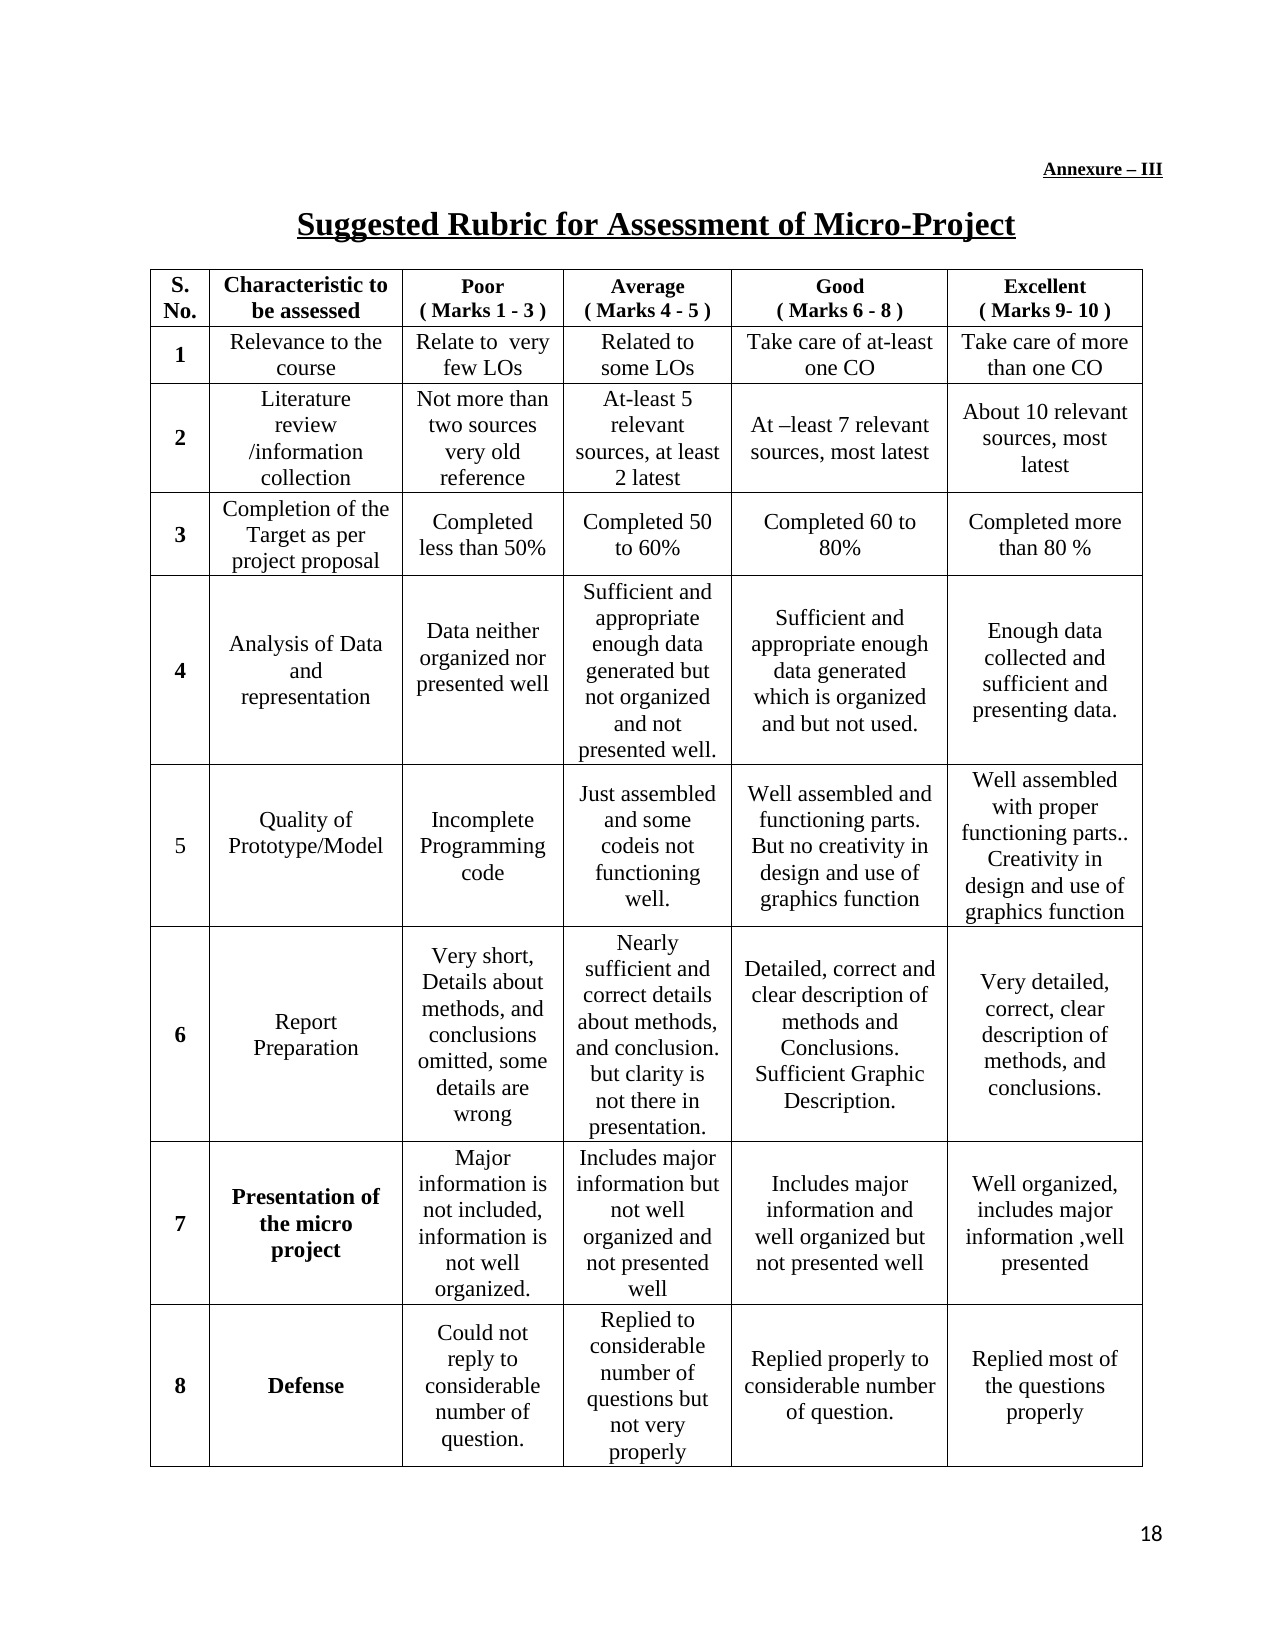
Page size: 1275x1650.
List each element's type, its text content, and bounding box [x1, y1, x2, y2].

table_cell Includes major information but not well organized and not presented well [564, 1142, 731, 1303]
table_cell Replied most of the questions properly [948, 1305, 1142, 1466]
table_header Average ( Marks 4 - 5 ) [564, 270, 731, 326]
table_header S. No. [151, 270, 209, 326]
table_cell Well assembled with proper functioning parts.. Creativity in design and use of graphics function [948, 765, 1142, 926]
table_header Good ( Marks 6 - 8 ) [732, 270, 947, 326]
table_cell Incomplete Programming code [403, 765, 563, 926]
table_cell Literature review /information collection [210, 384, 402, 492]
table_cell Major information is not included, information is not well organized. [403, 1142, 563, 1303]
table_cell Replied properly to considerable number of question. [732, 1305, 947, 1466]
table_cell Enough data collected and sufficient and presenting data. [948, 576, 1142, 764]
table_cell Just assembled and some codeis not functioning well. [564, 765, 731, 926]
table_cell Not more than two sources very old reference [403, 384, 563, 492]
table_cell Data neither organized nor presented well [403, 576, 563, 764]
table_cell 6 [151, 927, 209, 1141]
table_cell Very short, Details about methods, and conclusions omitted, some details are wrong [403, 927, 563, 1141]
table_cell Well assembled and functioning parts. But no creativity in design and use of graphics function [732, 765, 947, 926]
table_header Excellent ( Marks 9- 10 ) [948, 270, 1142, 326]
table_cell Completed less than 50% [403, 493, 563, 575]
table_cell Well organized, includes major information ,well presented [948, 1142, 1142, 1303]
table_cell At-least 5 relevant sources, at least 2 latest [564, 384, 731, 492]
text Suggested Rubric for Assessment of Micro-Project [150, 204, 1162, 242]
table_cell 7 [151, 1142, 209, 1303]
table_cell Includes major information and well organized but not presented well [732, 1142, 947, 1303]
table_cell At –least 7 relevant sources, most latest [732, 384, 947, 492]
table_cell Defense [210, 1305, 402, 1466]
table_cell Take care of at-least one CO [732, 327, 947, 382]
table_header Poor ( Marks 1 - 3 ) [403, 270, 563, 326]
table_cell Very detailed, correct, clear description of methods, and conclusions. [948, 927, 1142, 1141]
table_cell 8 [151, 1305, 209, 1466]
table_cell Detailed, correct and clear description of methods and Conclusions. Sufficient Graphic Description. [732, 927, 947, 1141]
table_cell Relate to very few LOs [403, 327, 563, 382]
table_cell Completed 50 to 60% [564, 493, 731, 575]
table_cell 1 [151, 327, 209, 382]
table_cell Replied to considerable number of questions but not very properly [564, 1305, 731, 1466]
table_cell Sufficient and appropriate enough data generated but not organized and not presented well. [564, 576, 731, 764]
table_cell Relevance to the course [210, 327, 402, 382]
table_cell Analysis of Data and representation [210, 576, 402, 764]
table_cell Related to some LOs [564, 327, 731, 382]
table_header Characteristic to be assessed [210, 270, 402, 326]
table_cell Quality of Prototype/Model [210, 765, 402, 926]
table_cell Nearly sufficient and correct details about methods, and conclusion. but clarity is not there in presentation. [564, 927, 731, 1141]
text Annexure – III [150, 158, 1162, 180]
table_cell Sufficient and appropriate enough data generated which is organized and but not used. [732, 576, 947, 764]
table_cell Take care of more than one CO [948, 327, 1142, 382]
table_cell Completed more than 80 % [948, 493, 1142, 575]
table_cell Report Preparation [210, 927, 402, 1141]
table_cell Presentation of the micro project [210, 1142, 402, 1303]
table_cell 3 [151, 493, 209, 575]
table_cell 2 [151, 384, 209, 492]
table_cell Completed 60 to 80% [732, 493, 947, 575]
table_cell About 10 relevant sources, most latest [948, 384, 1142, 492]
table_cell Completion of the Target as per project proposal [210, 493, 402, 575]
table_cell 5 [151, 765, 209, 926]
table_cell 4 [151, 576, 209, 764]
table_cell Could not reply to considerable number of question. [403, 1305, 563, 1466]
